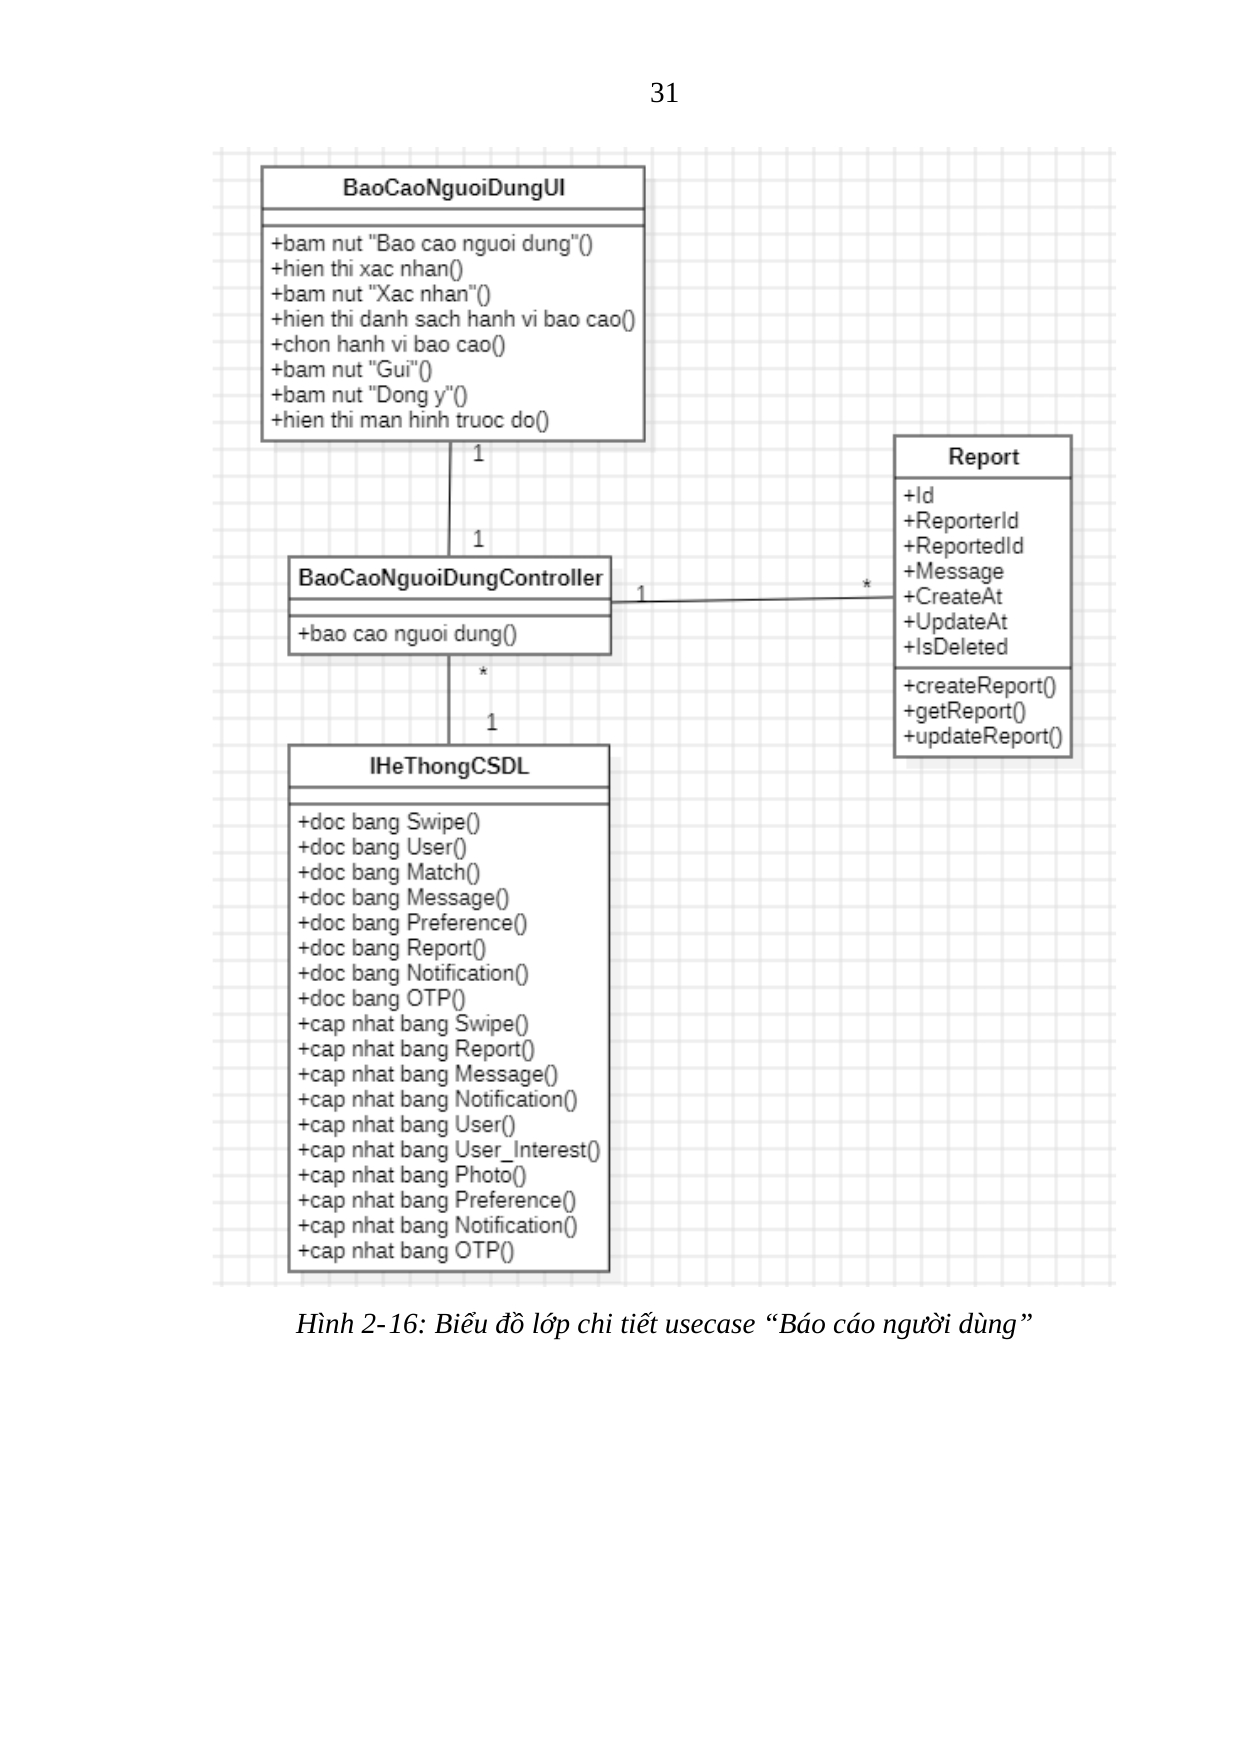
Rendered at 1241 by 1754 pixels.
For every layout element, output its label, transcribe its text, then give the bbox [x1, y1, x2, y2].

text Hình 2-16: Biểu đồ lớp chi tiết usecase “Báo cáo người dùng” [207, 1306, 1122, 1591]
picture [212, 147, 1117, 1287]
